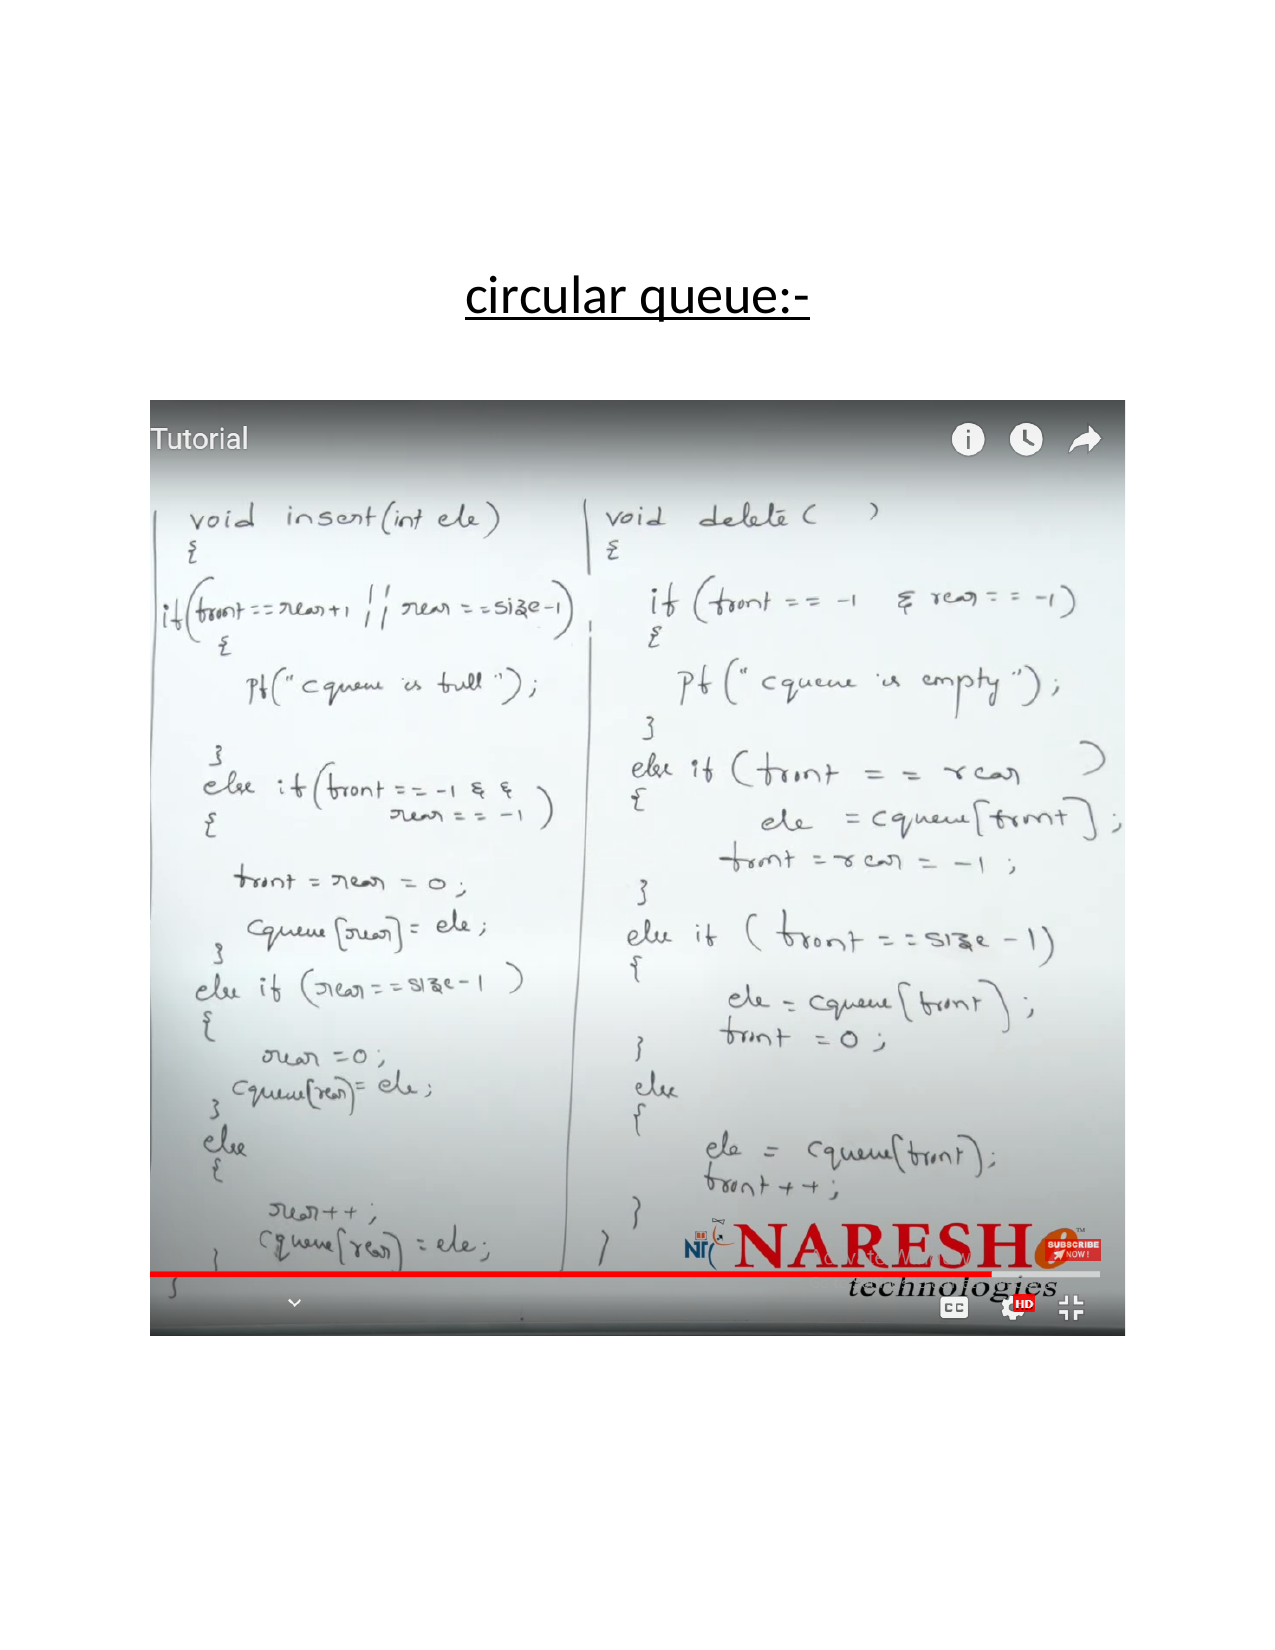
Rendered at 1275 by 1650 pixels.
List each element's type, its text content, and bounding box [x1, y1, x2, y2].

text circular queue:- Linked lists:- singly linked lists:- Binary Search Tree (BST):- Binary search algo:- Hash table:- Graph traversal:- [150, 150, 1125, 400]
picture [150, 400, 1125, 1336]
